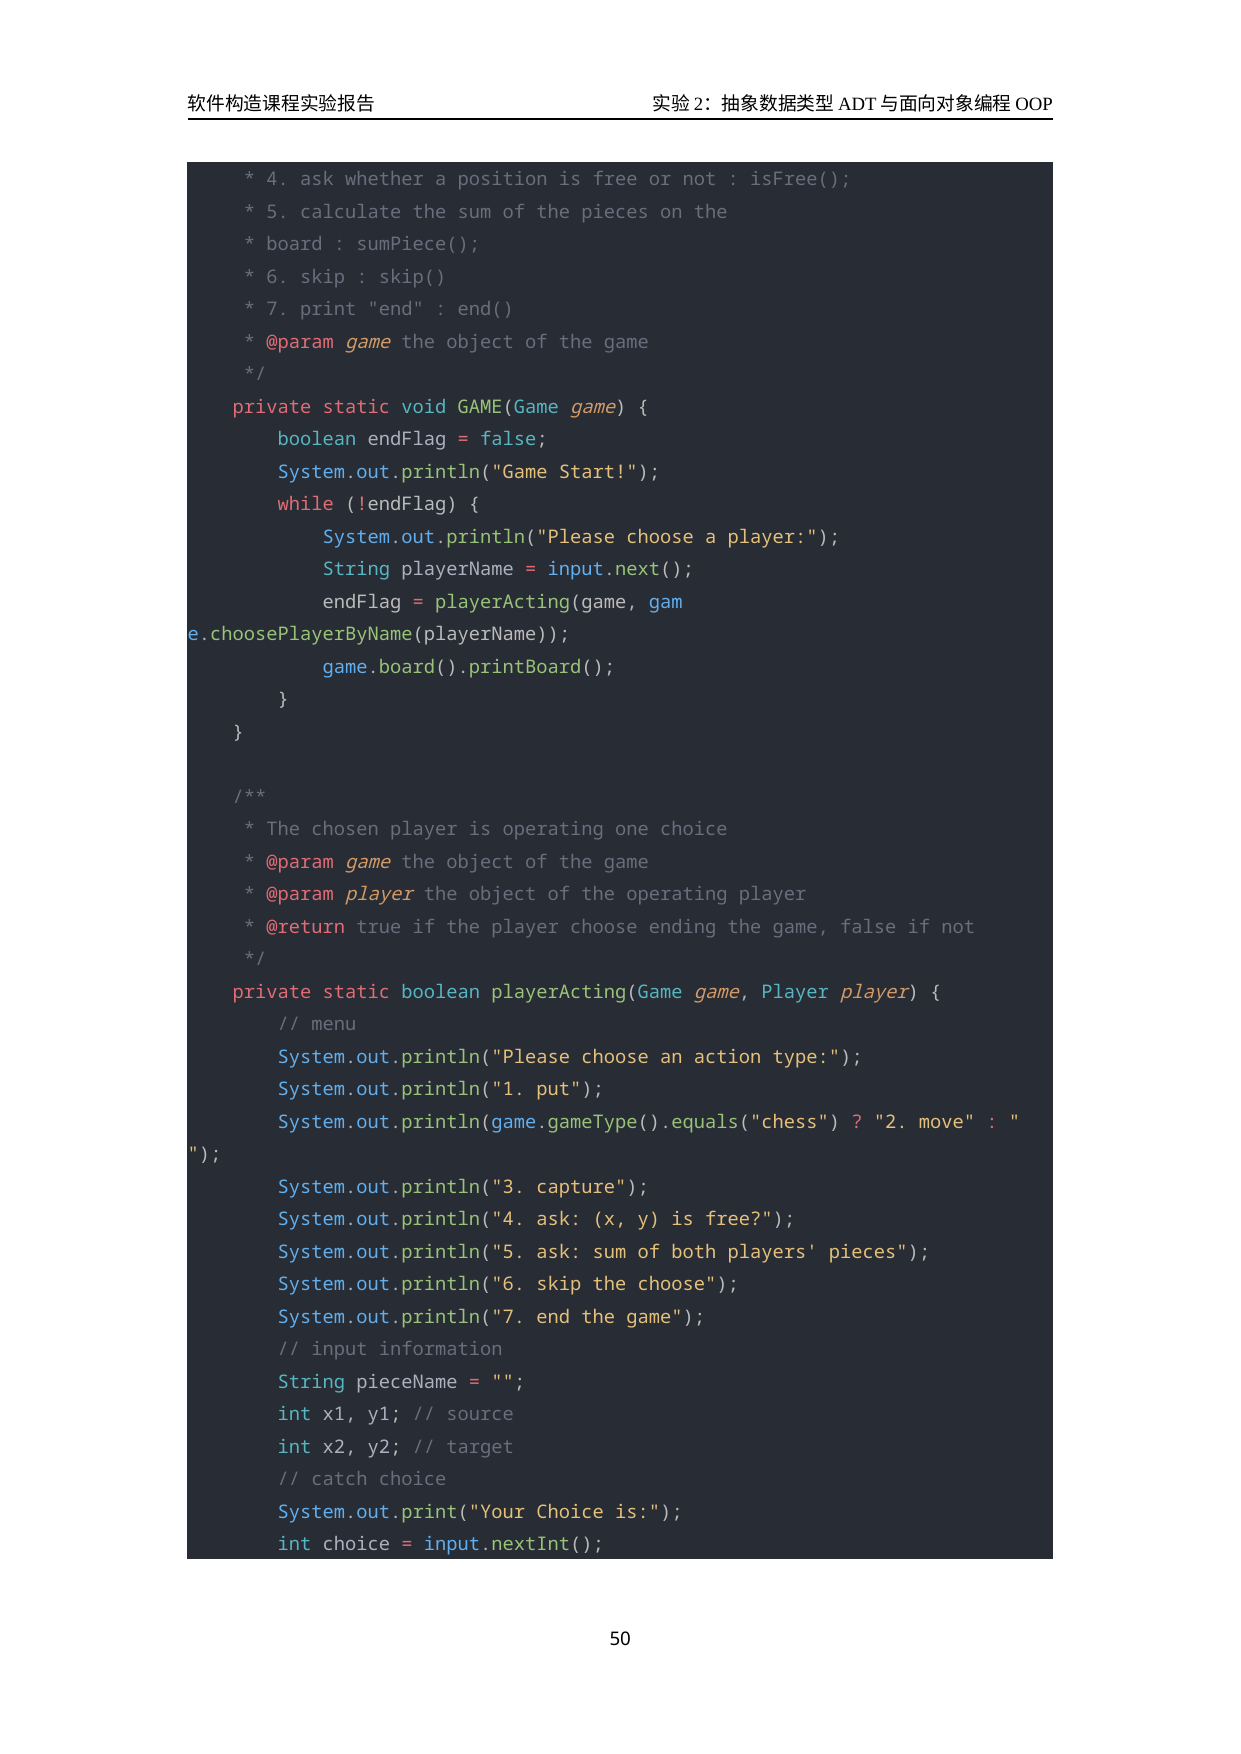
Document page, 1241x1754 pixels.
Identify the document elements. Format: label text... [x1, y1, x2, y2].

text String pieceName = ""; [187, 1364, 1053, 1397]
text boolean endFlag = false; [187, 422, 1053, 454]
text while (!endFlag) { [187, 487, 1053, 519]
text System.out.println("3. capture"); [187, 1169, 1053, 1202]
text System.out.println("Please choose an action type:"); [187, 1039, 1053, 1072]
text endFlag = playerActing(game, game.choosePlayerByName(playerName)); [187, 584, 1053, 649]
text * @param player the object of the operating player [187, 877, 1053, 909]
text System.out.println("4. ask: (x, y) is free?"); [187, 1202, 1053, 1234]
text System.out.print("Your Choice is:"); [187, 1494, 1053, 1527]
text * 4. ask whether a position is free or not : isFree(); [187, 162, 1053, 194]
text game.board().printBoard(); [187, 649, 1053, 682]
text private static boolean playerActing(Game game, Player player) { [187, 974, 1053, 1007]
text System.out.println("Please choose a player:"); [187, 519, 1053, 552]
text */ [187, 942, 1053, 974]
text private static void GAME(Game game) { [187, 389, 1053, 422]
text System.out.println("1. put"); [187, 1072, 1053, 1104]
text String playerName = input.next(); [187, 552, 1053, 584]
text * @param game the object of the game [187, 324, 1053, 357]
text * @param game the object of the game [187, 844, 1053, 877]
text System.out.println("Game Start!"); [187, 454, 1053, 487]
text System.out.println("7. end the game"); [187, 1299, 1053, 1332]
text * 6. skip : skip() [187, 259, 1053, 292]
text int x1, y1; // source [187, 1397, 1053, 1429]
text // menu [187, 1007, 1053, 1039]
text int choice = input.nextInt(); [187, 1527, 1053, 1559]
text System.out.println(game.gameType().equals("chess") ? "2. move" : ""); [187, 1104, 1053, 1169]
text } [187, 682, 1053, 714]
text // catch choice [187, 1462, 1053, 1494]
text } [187, 714, 1053, 747]
text */ [187, 357, 1053, 389]
text /** [187, 779, 1053, 812]
text System.out.println("5. ask: sum of both players' pieces"); [187, 1234, 1053, 1267]
text System.out.println("6. skip the choose"); [187, 1267, 1053, 1299]
text * 5. calculate the sum of the pieces on the [187, 194, 1053, 227]
text * @return true if the player choose ending the game, false if not [187, 909, 1053, 942]
text // input information [187, 1332, 1053, 1364]
text int x2, y2; // target [187, 1429, 1053, 1462]
text * board : sumPiece(); [187, 227, 1053, 259]
text * 7. print "end" : end() [187, 292, 1053, 324]
text * The chosen player is operating one choice [187, 812, 1053, 844]
